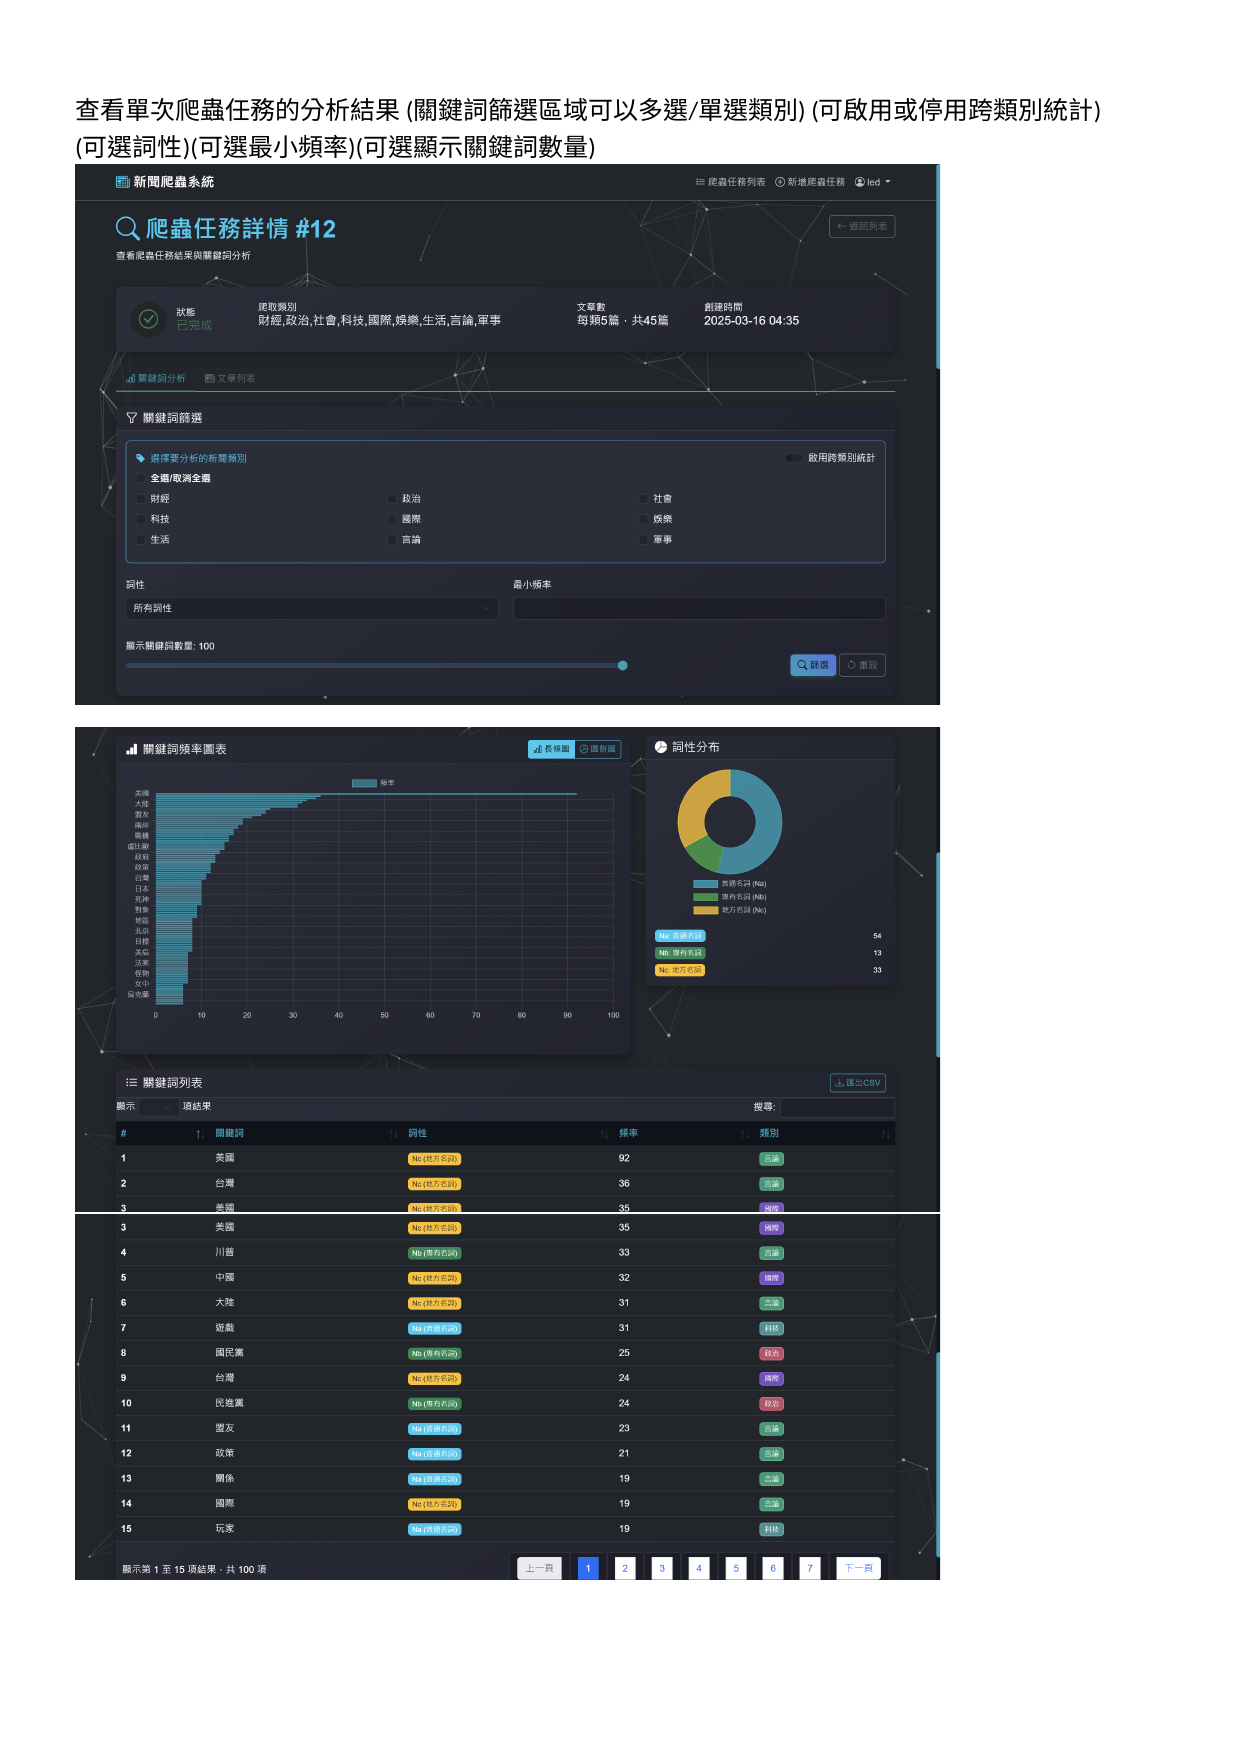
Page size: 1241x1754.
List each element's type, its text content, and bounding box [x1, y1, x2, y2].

picture [75, 164, 941, 705]
text (可選詞性)(可選最小頻率)(可選顯示關鍵詞數量) [75, 127, 1165, 164]
text 查看單次爬蟲任務的分析結果 (關鍵詞篩選區域可以多選/單選類別) (可啟用或停用跨類別統計) [75, 89, 1165, 127]
picture [75, 1214, 941, 1580]
picture [75, 727, 941, 1212]
